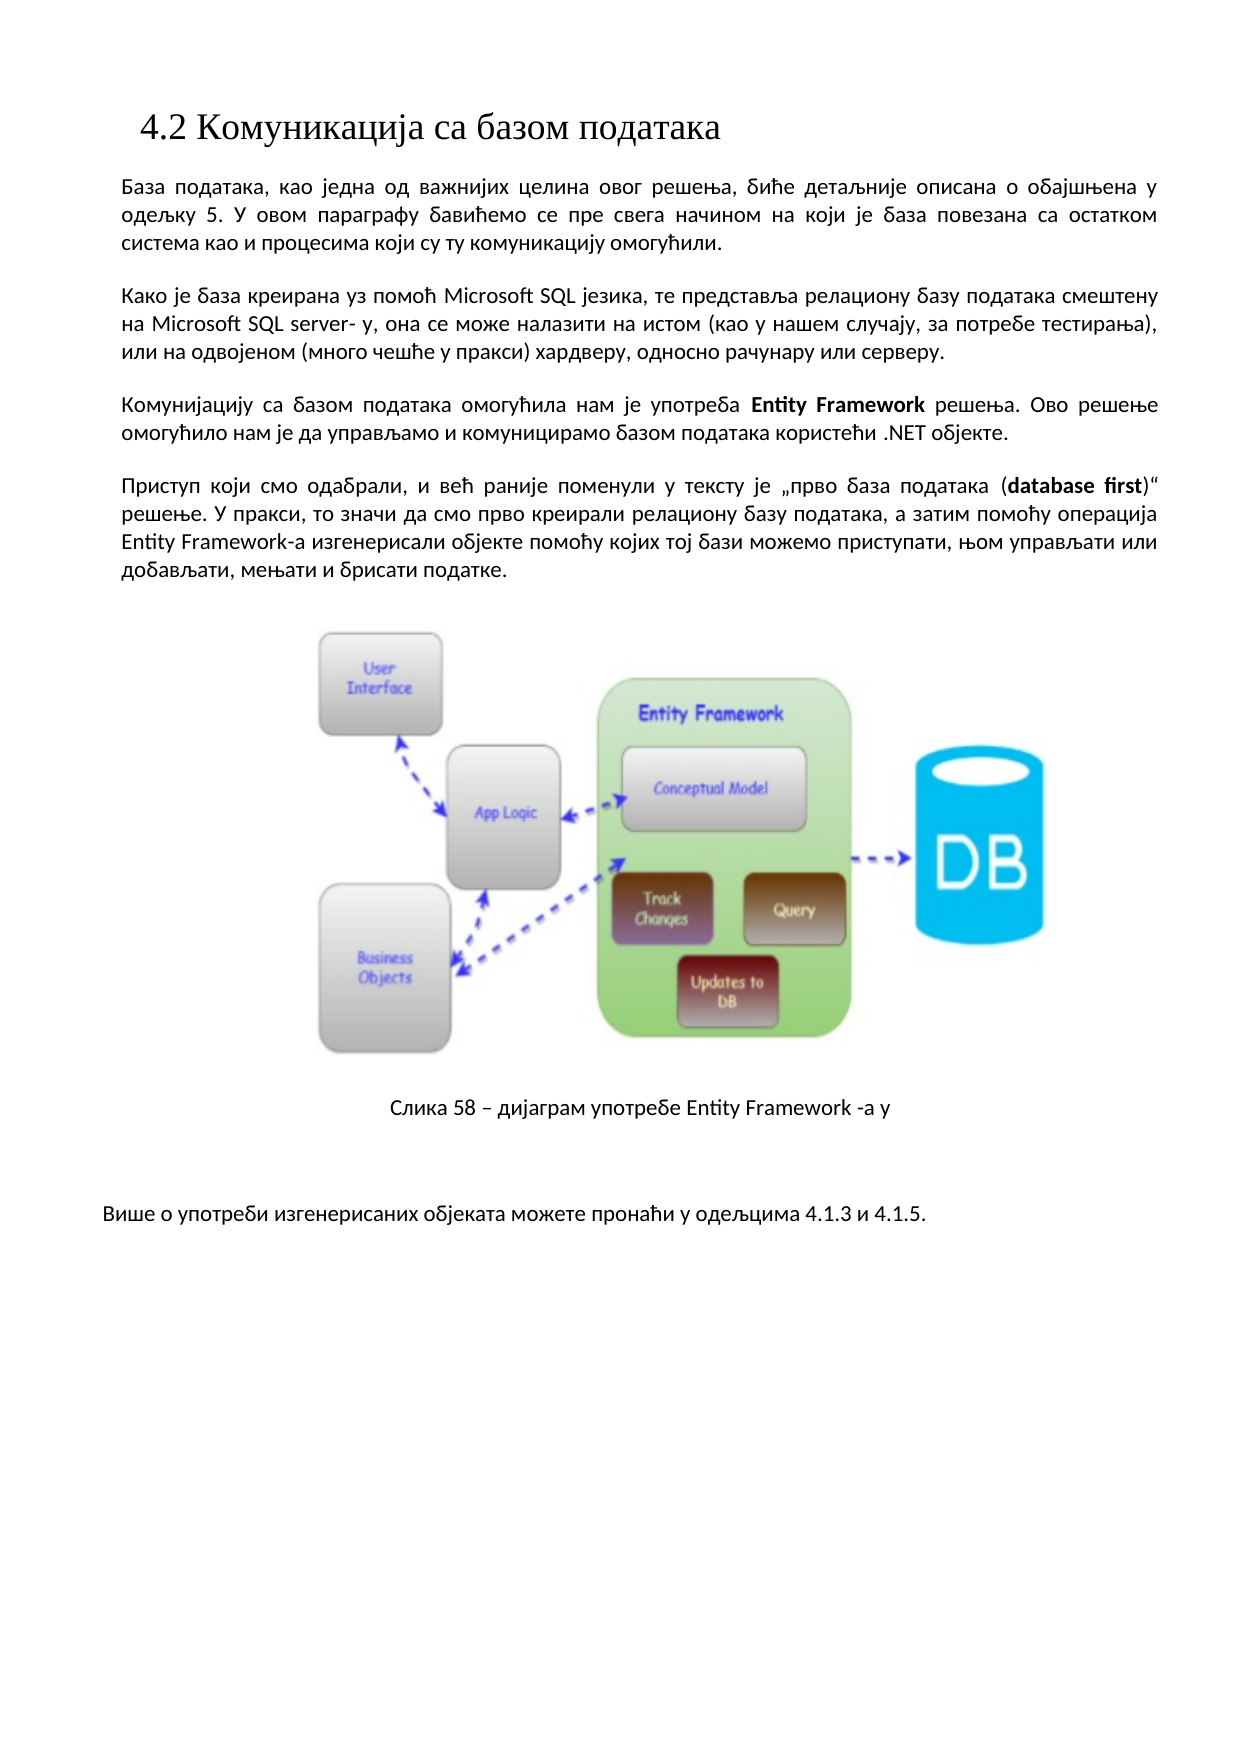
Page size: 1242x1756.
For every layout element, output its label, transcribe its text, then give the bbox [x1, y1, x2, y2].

text Како је база креирана уз помоћ Microsoft SQL језика, те представља релациону базу података смештену на Microsoft SQL server- у, она се може налазити на истом (као у нашем случају, за потребе тестирања), или на одвојеном (много чешће у пракси) хардверу, односно рачунару или серверу. [121, 281, 1159, 365]
picture [186, 608, 1094, 1068]
text База података, као једна од важнијих целина овог решења, биће детаљније описана о обајшњена у одељку 5. У овом параграфу бавићемо се пре свега начином на који је база повезана са остатком система као и процесима који су ту комуникацију омогућили. [121, 172, 1159, 256]
text Више о употреби изгенерисаних објеката можете пронаћи у одељцима 4.1.3 и 4.1.5. [102, 1199, 1159, 1227]
text Приступ који смо одабрали, и већ раније поменули у тексту је „прво база података (database first)“ решење. У пракси, то значи да смо прво креирали релациону базу података, а затим помоћу операција Entity Framework-а изгенерисали објекте помоћу којих тој бази можемо приступати, њом управљати или добављати, мењати и брисати податке. [121, 471, 1159, 583]
text Комунијацију са базом података омогућила нам је употреба Entity Framework решења. Ово решење омогућило нам је да управљамо и комуницирамо базом података користећи .NET објекте. [121, 390, 1159, 446]
subtitle Комуникација са базом података [140, 104, 1159, 147]
text Слика 58 – дијаграм употребе Entity Framework -а у [121, 1093, 1159, 1121]
